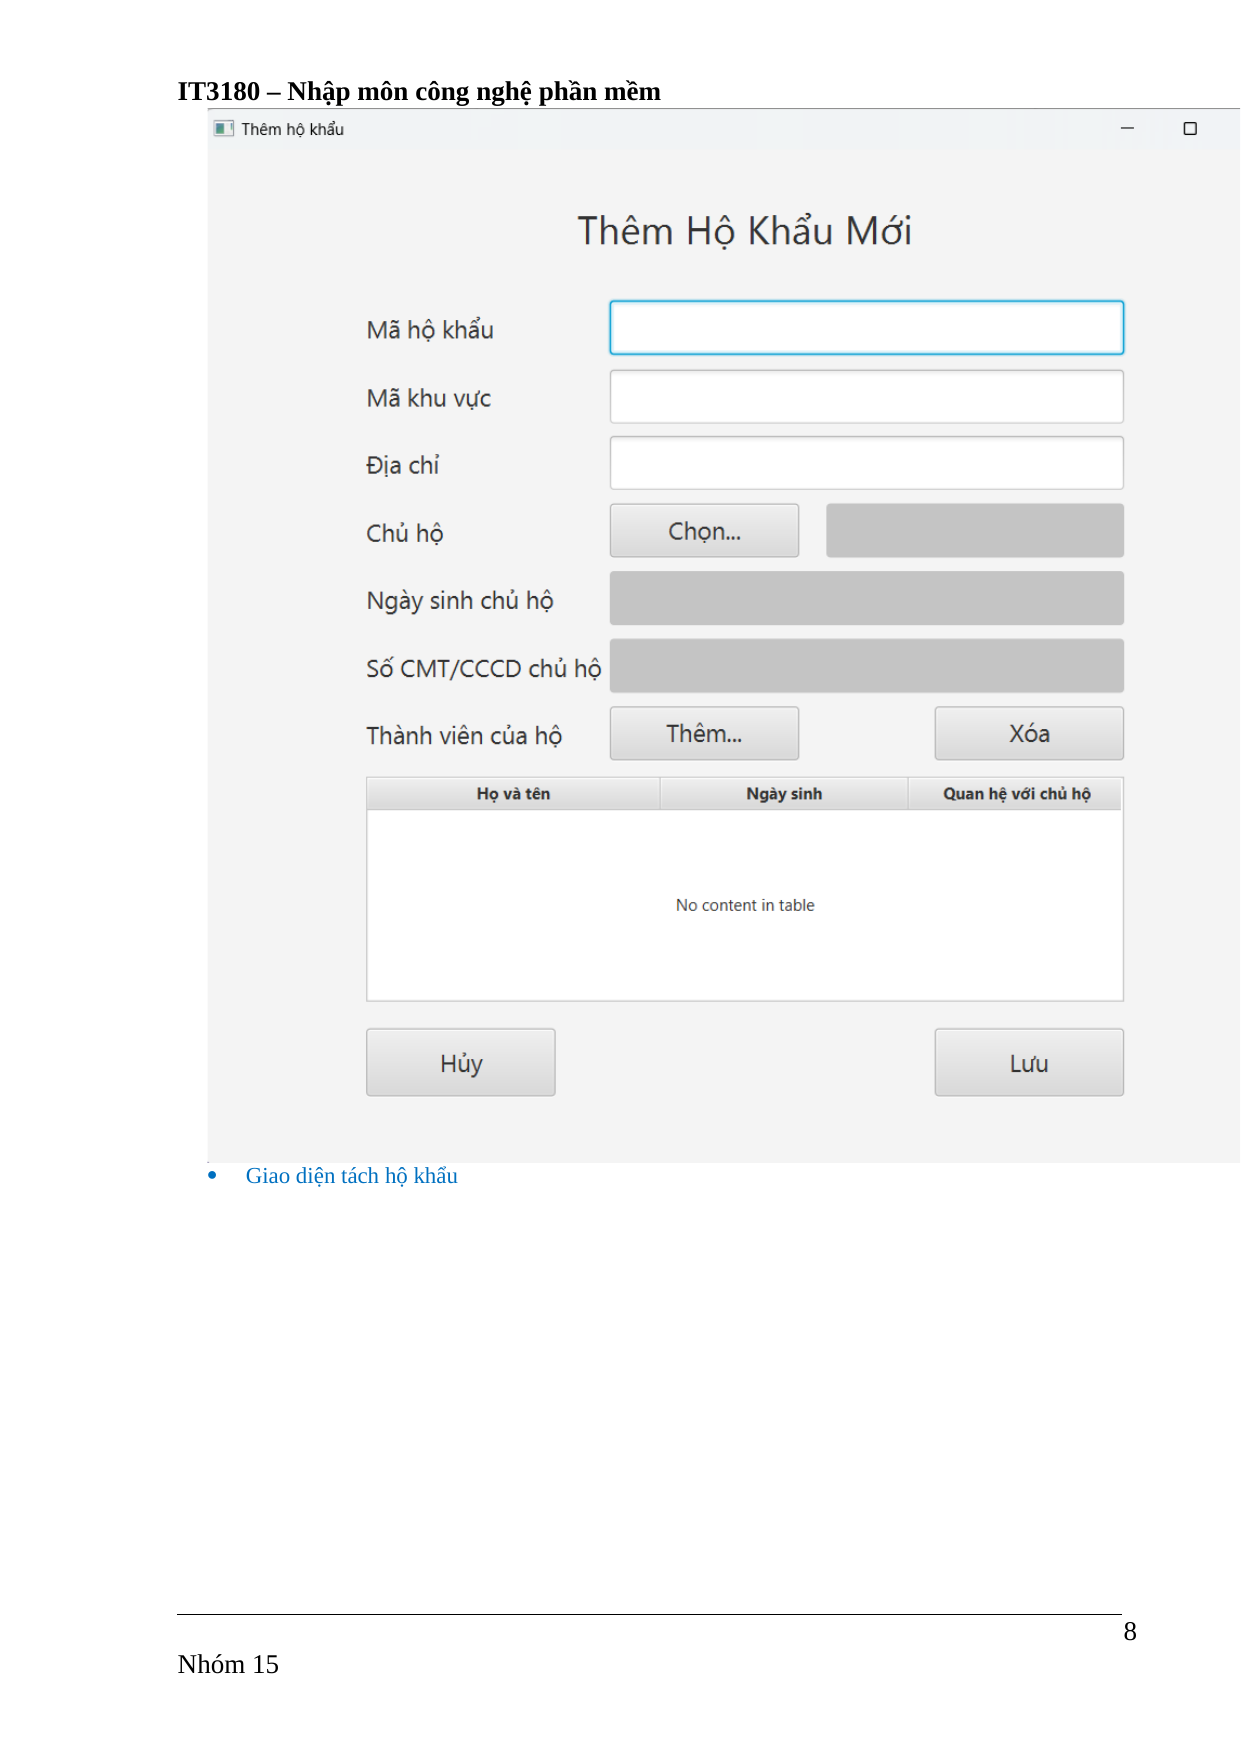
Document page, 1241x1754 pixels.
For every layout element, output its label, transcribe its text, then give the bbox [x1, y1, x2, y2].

list Giao diện tách hộ khẩu [208, 1163, 1215, 1189]
picture [207, 108, 1241, 1163]
